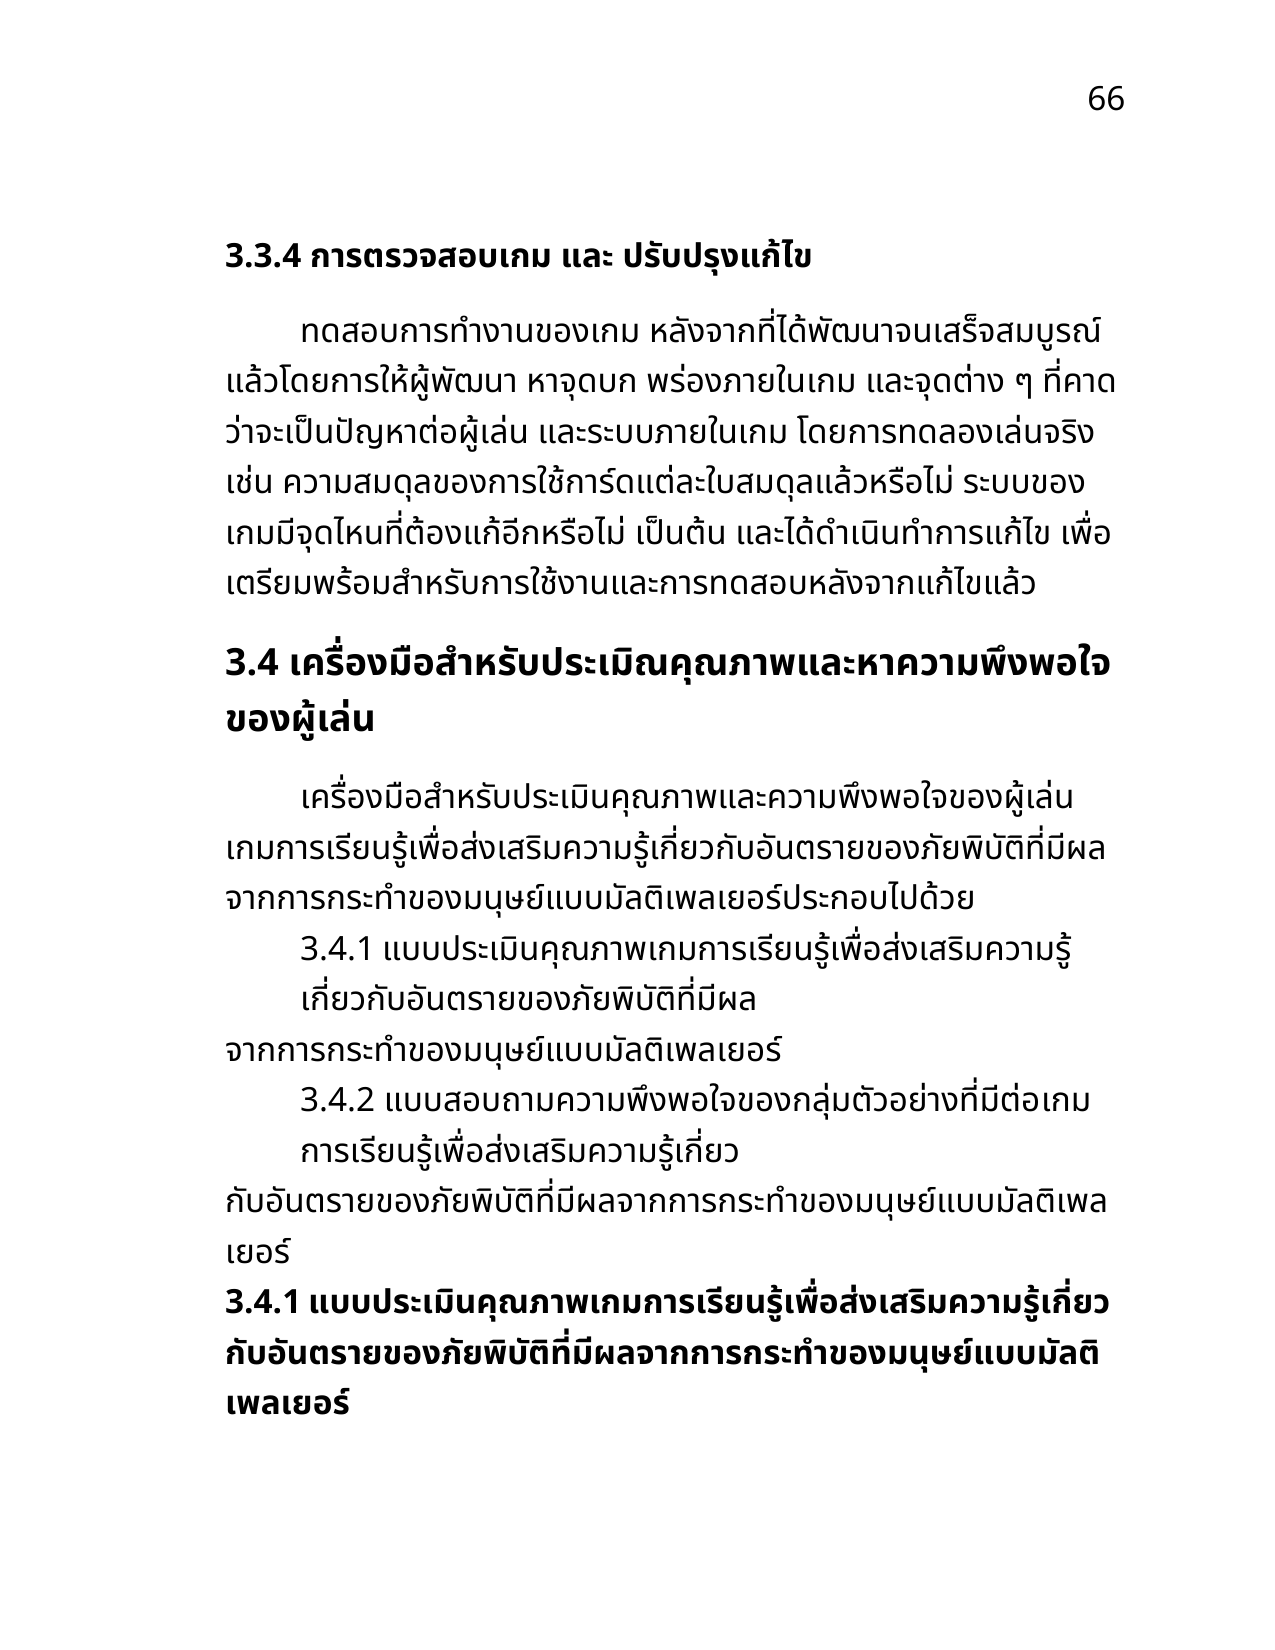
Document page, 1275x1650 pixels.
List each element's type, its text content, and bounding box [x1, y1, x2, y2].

text 3.4.1แบบประเมินคุณภาพเกมการเรียนรู้เพื่อส่งเสริมความรู้เกี่ยวกับอันตรายของภัยพิบัติที่มีผล [300, 925, 1125, 1026]
text 3.3.4 การตรวจสอบเกม และ ปรับปรุงแก้ไข [225, 231, 1125, 282]
text 3.4.1แบบประเมินคุณภาพเกมการเรียนรู้เพื่อส่งเสริมความรู้เกี่ยวกับอันตรายของภัยพิบัติที่มีผลจากการกระทำของมนุษย์แบบมัลติเพลเยอร์ [225, 1278, 1125, 1429]
text 3.4.2 แบบสอบถามความพึงพอใจของกลุ่มตัวอย่างที่มีต่อเกมการเรียนรู้เพื่อส่งเสริมความรู้เกี่ยว [300, 1076, 1125, 1177]
text 3.4 เครื่องมือสำหรับประเมิณคุณภาพและหาความพึงพอใจของผู้เล่น [225, 635, 1125, 748]
text กับอันตรายของภัยพิบัติที่มีผลจากการกระทำของมนุษย์แบบมัลติเพลเยอร์ [225, 1177, 1125, 1278]
text จากการกระทำของมนุษย์แบบมัลติเพลเยอร์ [225, 1026, 1125, 1076]
text ทดสอบการทำงานของเกม หลังจากที่ได้พัฒนาจนเสร็จสมบูรณ์แล้วโดยการให้ผู้พัฒนา หาจุดบก พร่องภายในเกม และจุดต่าง ๆ ที่คาดว่าจะเป็นปัญหาต่อผู้เล่น และระบบภายในเกม โดยการทดลองเล่นจริง เช่น ความสมดุลของการใช้การ์ดแต่ละใบสมดุลแล้วหรือไม่ ระบบของเกมมีจุดไหนที่ต้องแก้อีกหรือไม่ เป็นต้น และได้ดำเนินทำการแก้ไข เพื่อเตรียมพร้อมสำหรับการใช้งานและการทดสอบหลังจากแก้ไขแล้ว [225, 307, 1125, 610]
text เครื่องมือสำหรับประเมินคุณภาพและความพึงพอใจของผู้เล่นเกมการเรียนรู้เพื่อส่งเสริมความรู้เกี่ยวกับอันตรายของภัยพิบัติที่มีผลจากการกระทำของมนุษย์แบบมัลติเพลเยอร์ประกอบไปด้วย [225, 773, 1125, 925]
